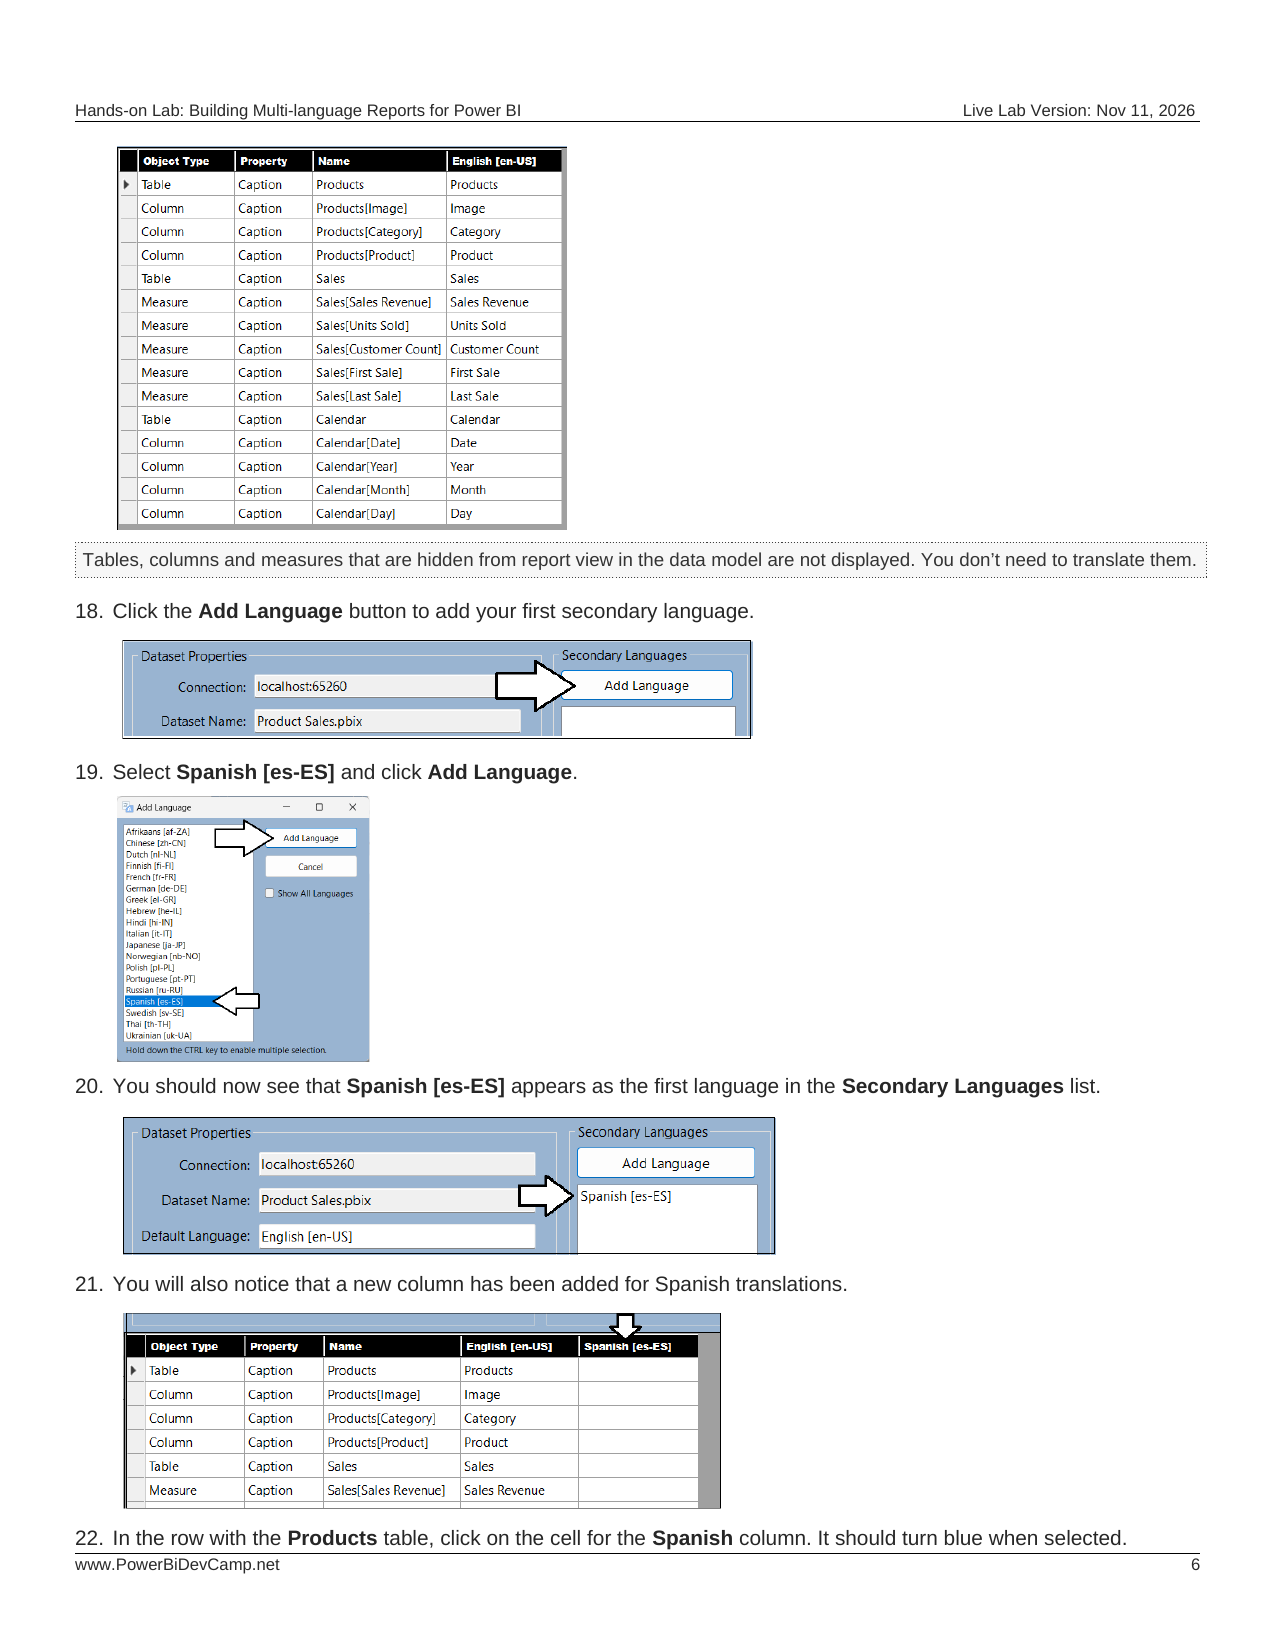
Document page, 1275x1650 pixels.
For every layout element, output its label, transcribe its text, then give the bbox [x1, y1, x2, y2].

picture [117, 1110, 782, 1260]
text In the row with the Products table, click on the cell for the Spanish column. It should turn blue when selected. [75, 1526, 1200, 1550]
picture [117, 635, 763, 748]
picture [117, 1308, 723, 1514]
text You will also notice that a new column has been added for Spanish translations. [75, 1272, 1200, 1296]
picture [117, 146, 567, 530]
picture [117, 796, 370, 1062]
text Click the Add Language button to add your first secondary language. [75, 599, 1200, 623]
text You should now see that Spanish [es-ES] appears as the first language in the Secondary Languages list. [75, 1074, 1200, 1098]
text Tables, columns and measures that are hidden from report view in the data model are not displayed. You don’t need to translate them. [75, 542, 1207, 578]
text Select Spanish [es-ES] and click Add Language. [75, 760, 1200, 784]
